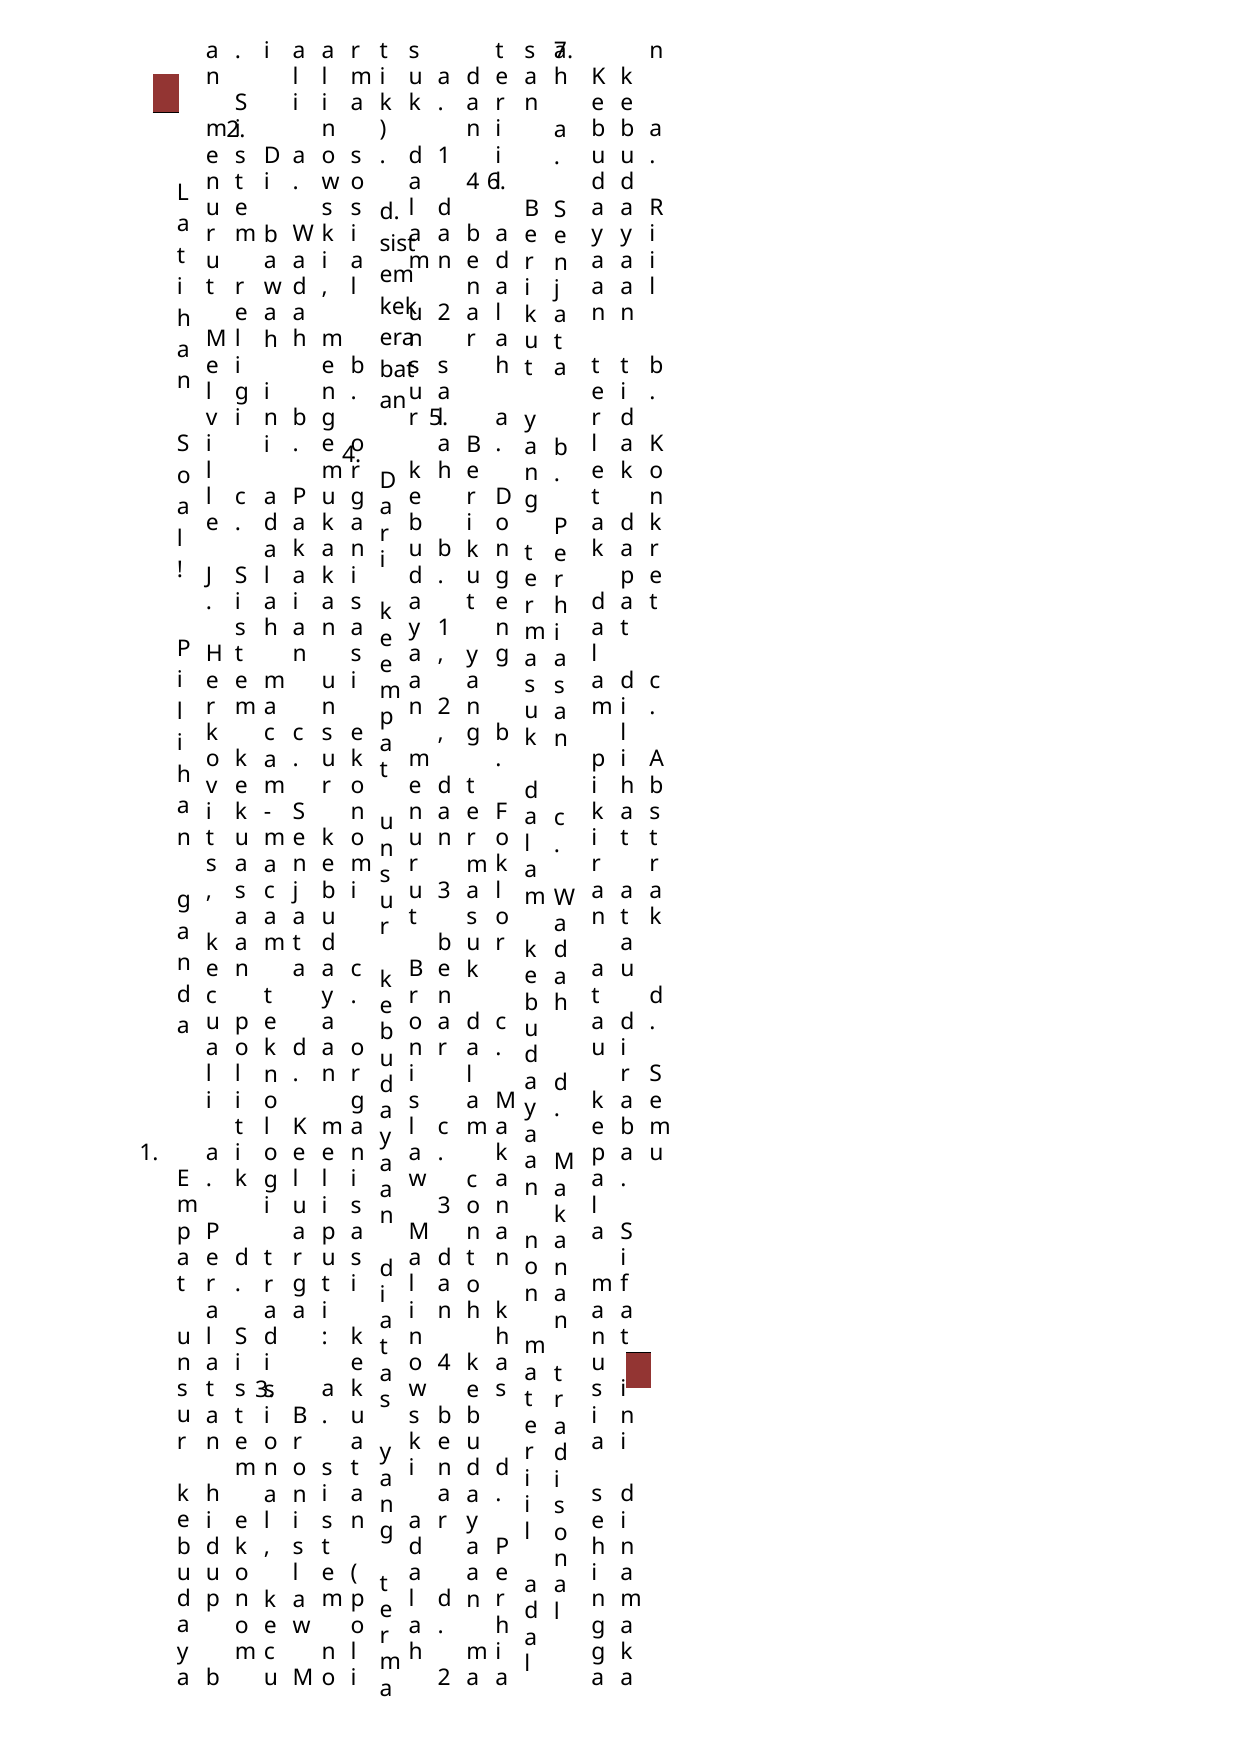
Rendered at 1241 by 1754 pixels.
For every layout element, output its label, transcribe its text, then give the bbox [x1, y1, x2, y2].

table_header ANTROPOLOGI [153, 74, 179, 112]
table_header 34 [626, 1353, 651, 1388]
